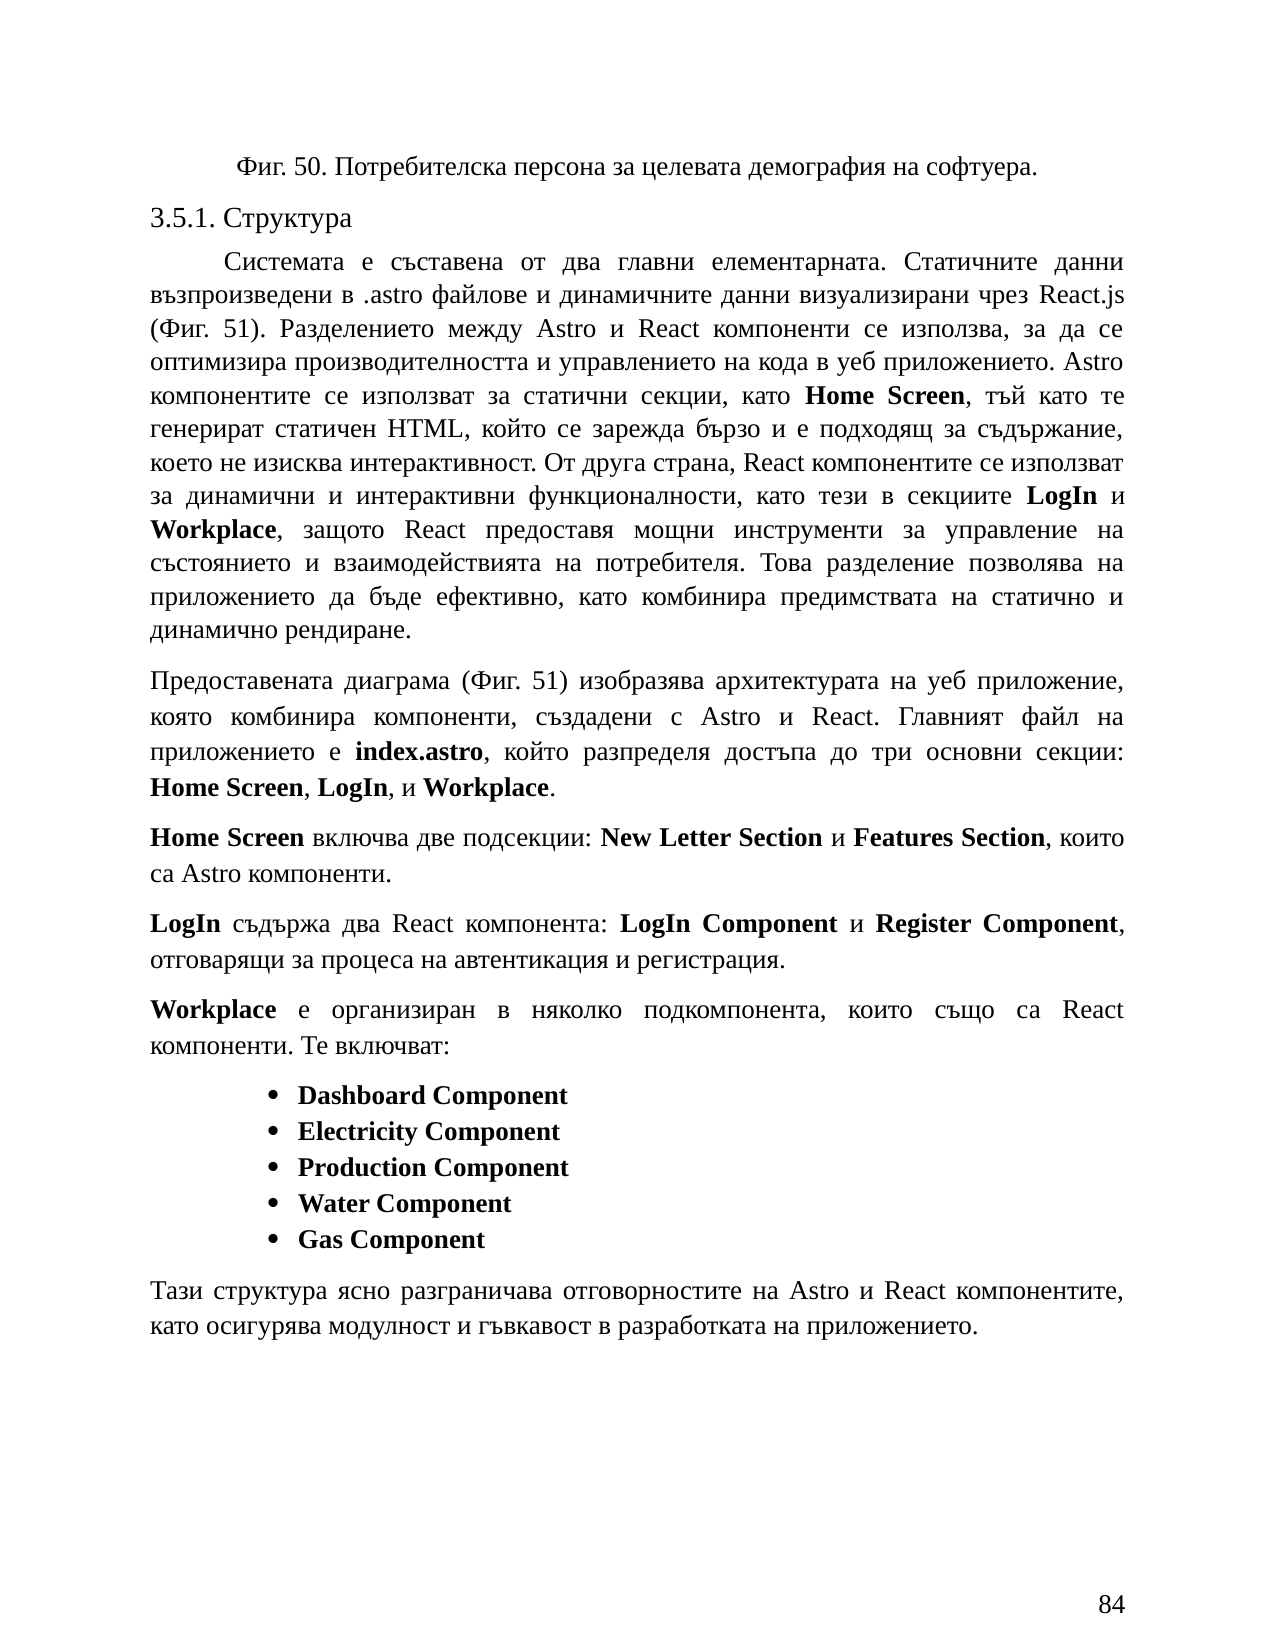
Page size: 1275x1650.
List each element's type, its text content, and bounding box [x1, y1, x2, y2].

text Предоставената диаграма (Фиг. 51) изобразява архитектурата на уеб приложение, която комбинира компоненти, създадени с Astro и React. Главният файл на приложението е index.astro, който разпределя достъпа до три основни секции: Home Screen, LogIn, и Workplace. [150, 664, 1125, 802]
text Системата е съставена от два главни елементарната. Статичните данни възпроизведени в .astro файлове и динамичните данни визуализирани чрез React.js (Фиг. 51). Разделението между Astro и React компоненти се използва, за да се оптимизира производителността и управлението на кода в уеб приложението. Astro компонентите се използват за статични секции, като Home Screen, тъй като те генерират статичен HTML, който се зарежда бързо и е подходящ за съдържание, което не изисква интерактивност. От друга страна, React компонентите се използват за динамични и интерактивни функционалности, като тези в секциите LogIn и Workplace, защото React предоставя мощни инструменти за управление на състоянието и взаимодействията на потребителя. Това разделение позволява на приложението да бъде ефективно, като комбинира предимствата на статично и динамично рендиране. [150, 245, 1125, 645]
list Water Component [268, 1187, 1125, 1218]
text Home Screen включва две подсекции: New Letter Section и Features Section, които са Astro компоненти. [150, 821, 1125, 888]
list Gas Component [268, 1223, 1125, 1254]
subtitle 3.5.1. Структура [150, 200, 1125, 234]
text Workplace е организиран в няколко подкомпонента, които също са React компоненти. Те включват: [150, 993, 1125, 1060]
text Тази структура ясно разграничава отговорностите на Astro и React компонентите, като осигурява модулност и гъвкавост в разработката на приложението. [150, 1274, 1125, 1341]
list Production Component [268, 1151, 1125, 1183]
list Dashboard Component [268, 1079, 1125, 1111]
text LogIn съдържа два React компонента: LogIn Component и Register Component, отговарящи за процеса на автентикация и регистрация. [150, 907, 1125, 974]
text Фиг. 50. Потребителска персона за целевата демография на софтуера. [150, 150, 1125, 181]
list Electricity Component [268, 1115, 1125, 1147]
